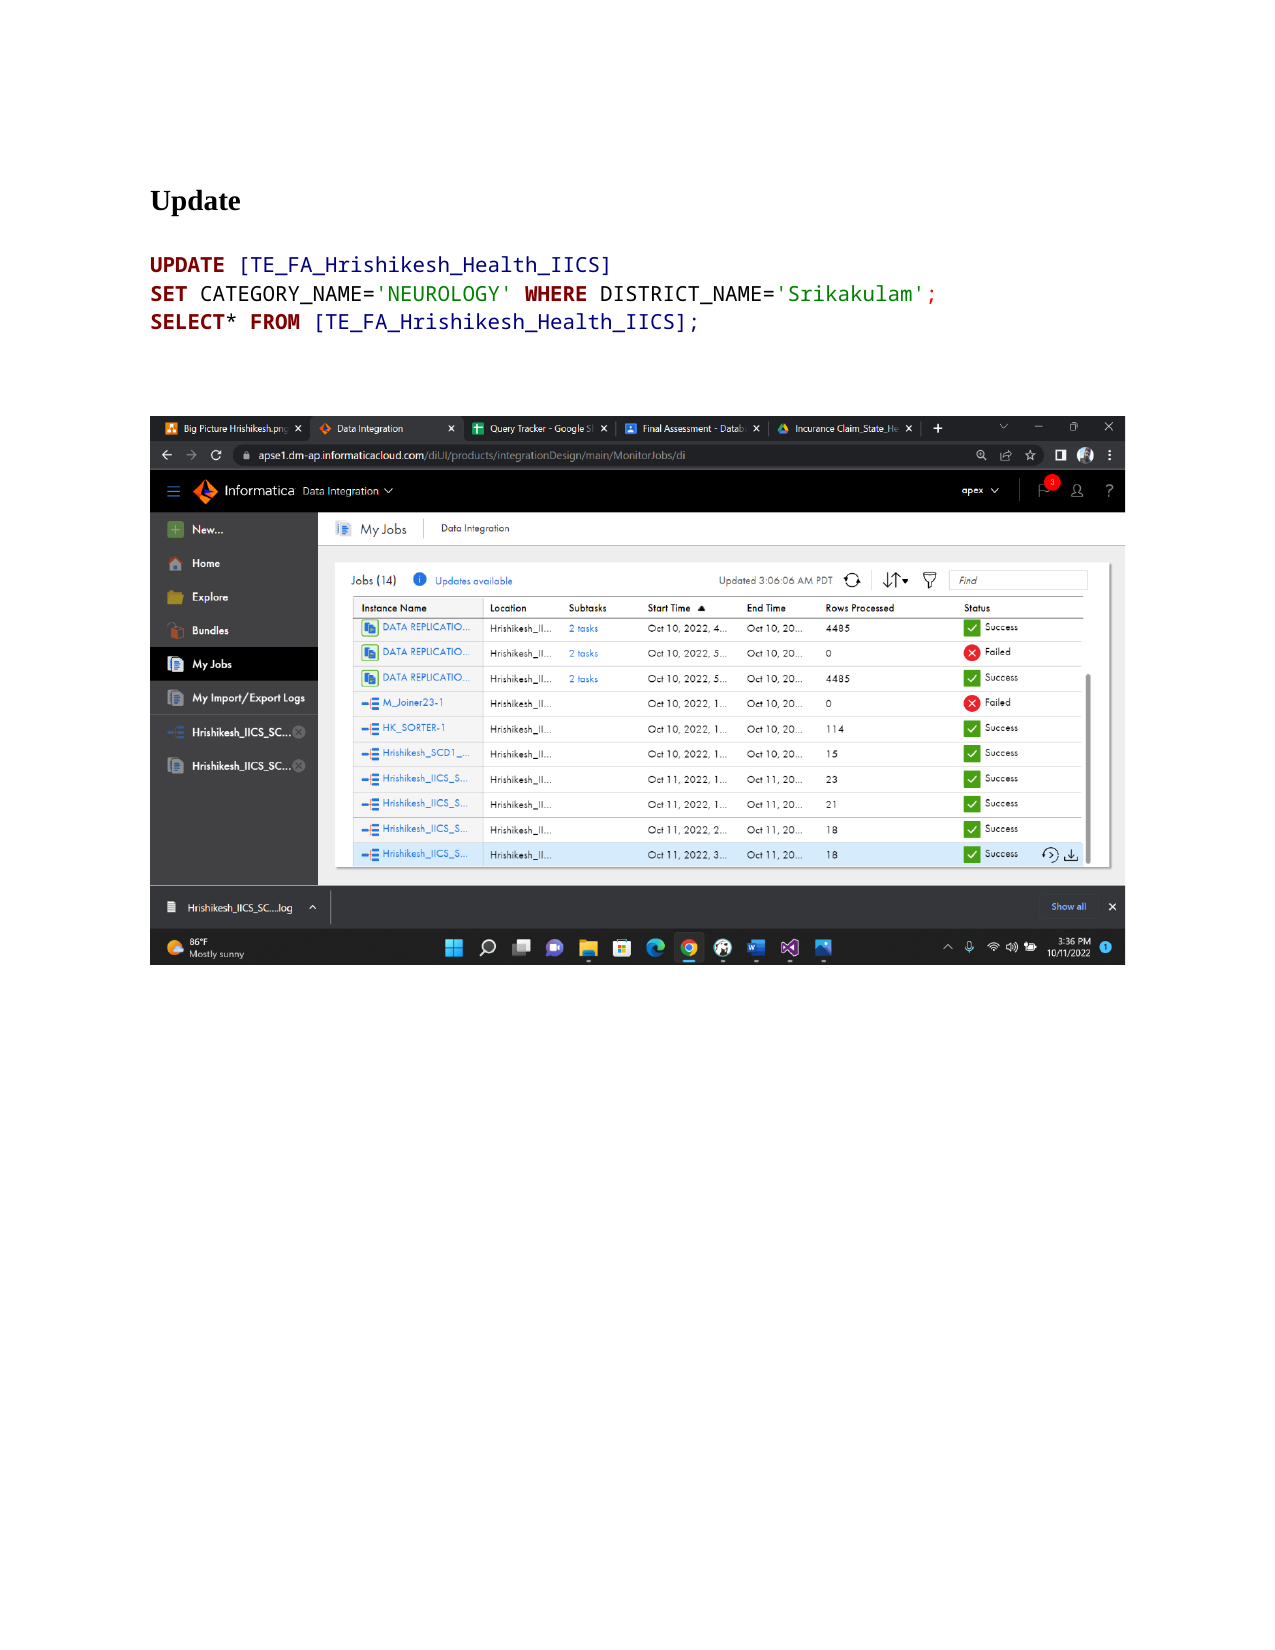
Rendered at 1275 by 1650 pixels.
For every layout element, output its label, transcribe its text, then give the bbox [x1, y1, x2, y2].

text Update [150, 183, 1125, 217]
text SELECT* FROM [TE_FA_Hrishikesh_Health_IICS]; [150, 307, 1125, 336]
text SET CATEGORY_NAME='NEUROLOGY' WHERE DISTRICT_NAME='Srikakulam'; [150, 279, 1125, 307]
picture [150, 416, 1125, 965]
text UPDATE [TE_FA_Hrishikesh_Health_IICS] [150, 251, 1125, 279]
